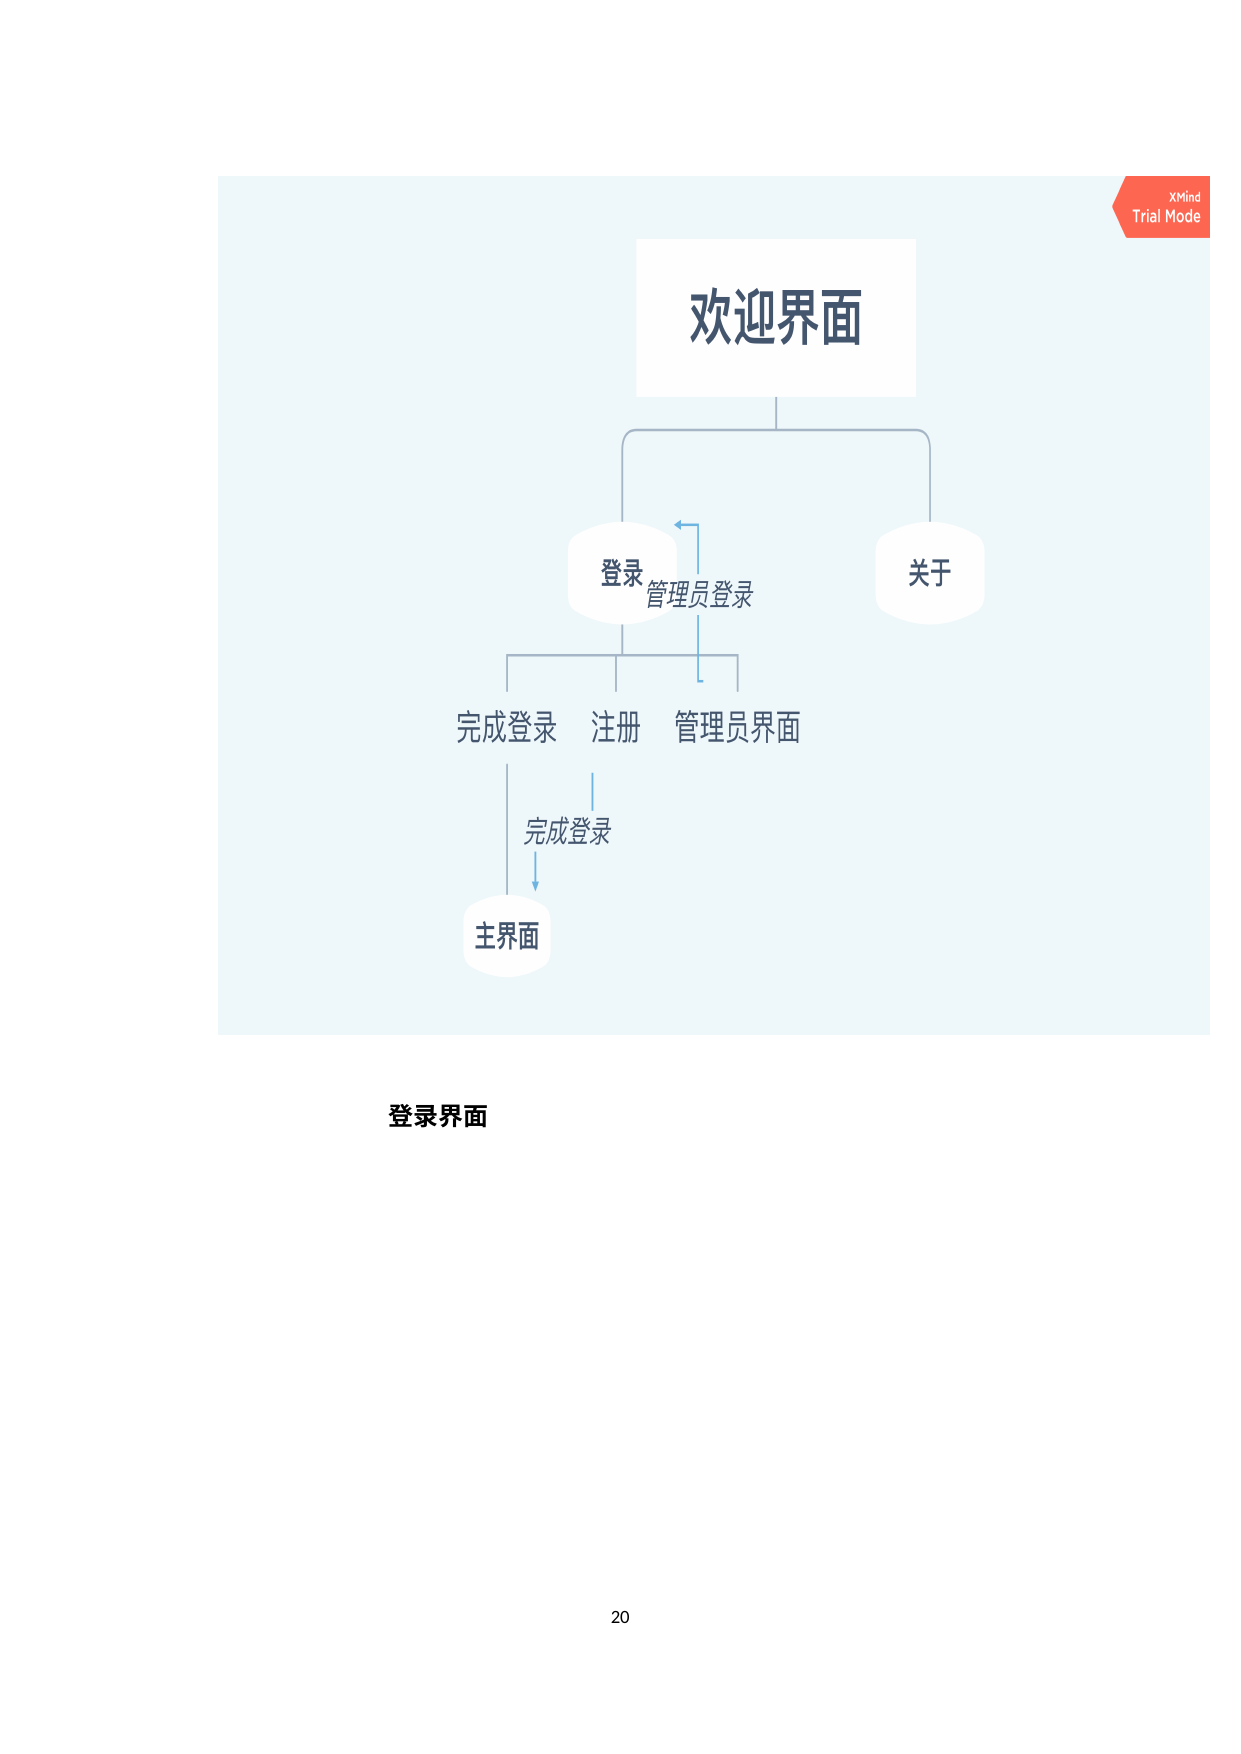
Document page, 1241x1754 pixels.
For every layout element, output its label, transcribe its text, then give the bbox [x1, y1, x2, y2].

text 登录界面 [187, 1081, 1053, 1149]
picture [218, 176, 1210, 1035]
